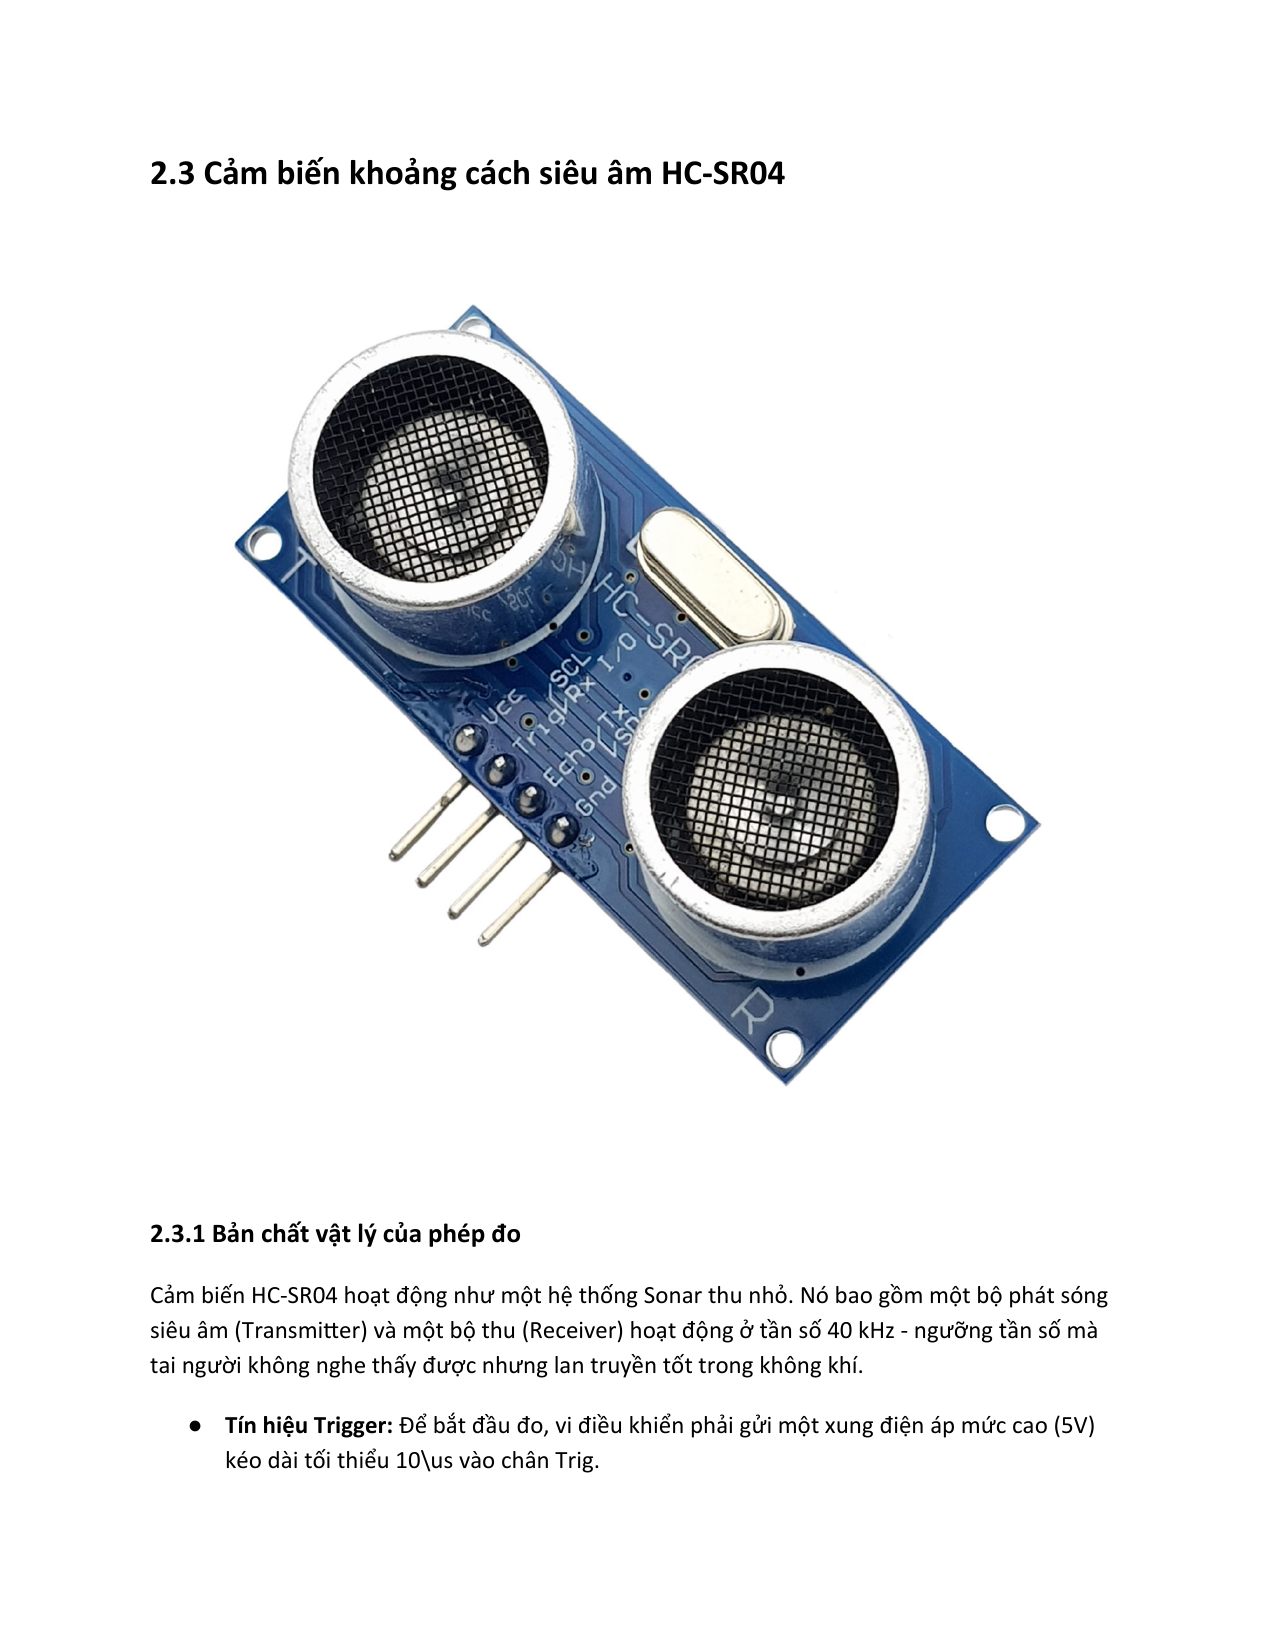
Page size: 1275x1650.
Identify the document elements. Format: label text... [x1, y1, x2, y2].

subtitle 2.3 Cảm biến khoảng cách siêu âm HC-SR04 [150, 150, 1125, 193]
text Cảm biến HC-SR04 hoạt động như một hệ thống Sonar thu nhỏ. Nó bao gồm một bộ phát sóng siêu âm (Transmitter) và một bộ thu (Receiver) hoạt động ở tần số 40 kHz - ngưỡng tần số mà tai người không nghe thấy được nhưng lan truyền tốt trong không khí. [150, 1279, 1125, 1380]
picture [150, 208, 1125, 1183]
list Tín hiệu Trigger: Để bắt đầu đo, vi điều khiển phải gửi một xung điện áp mức cao (5V) kéo dài tối thiểu 10\us vào chân Trig. [187, 1409, 1125, 1475]
subtitle 2.3.1 Bản chất vật lý của phép đo [150, 1217, 1125, 1250]
